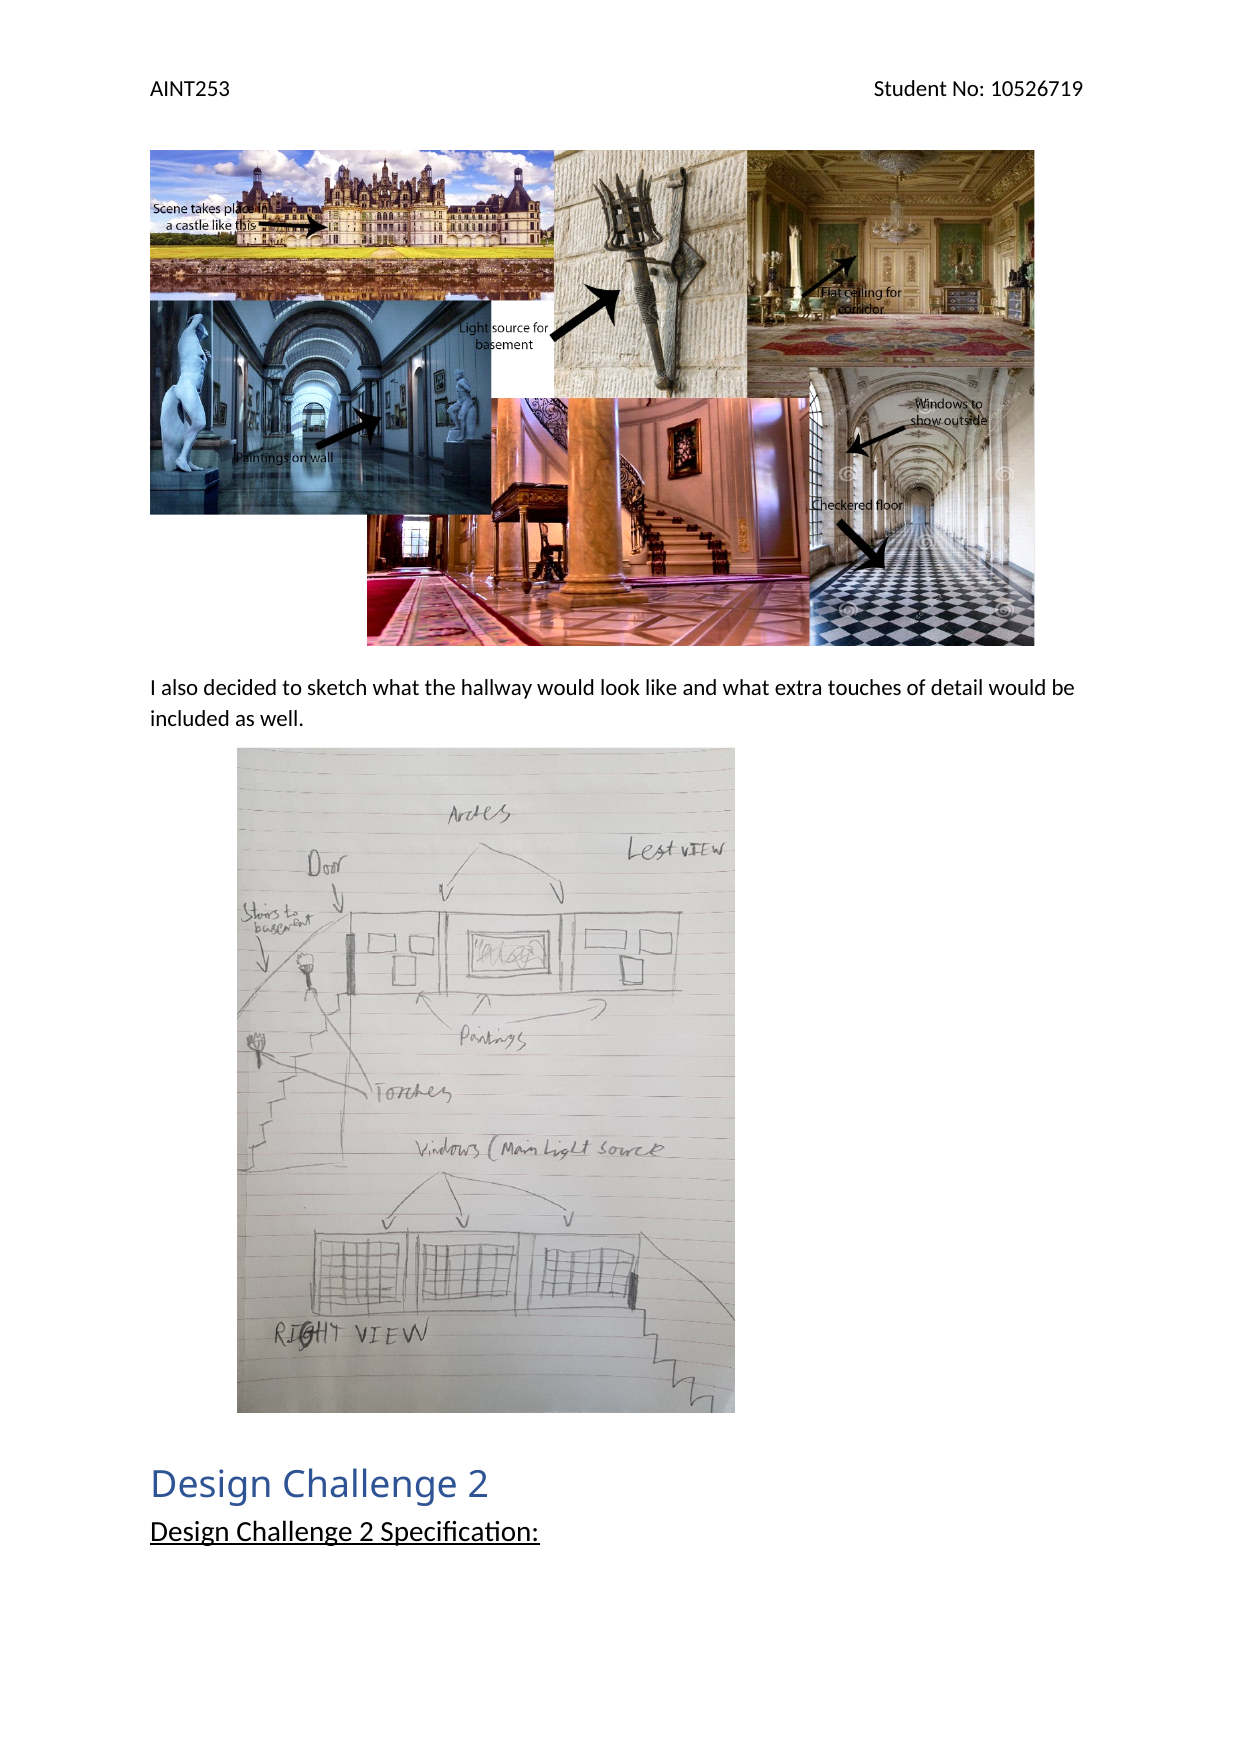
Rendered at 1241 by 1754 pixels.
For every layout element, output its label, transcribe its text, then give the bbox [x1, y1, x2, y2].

picture [237, 748, 735, 1412]
text Design Challenge 2 [150, 1457, 1090, 1508]
text I also decided to sketch what the hallway would look like and what extra touches of detail would be included as well. [150, 673, 1090, 732]
picture [150, 150, 1035, 646]
text Design Challenge 2 Specification: [150, 1513, 1090, 1548]
